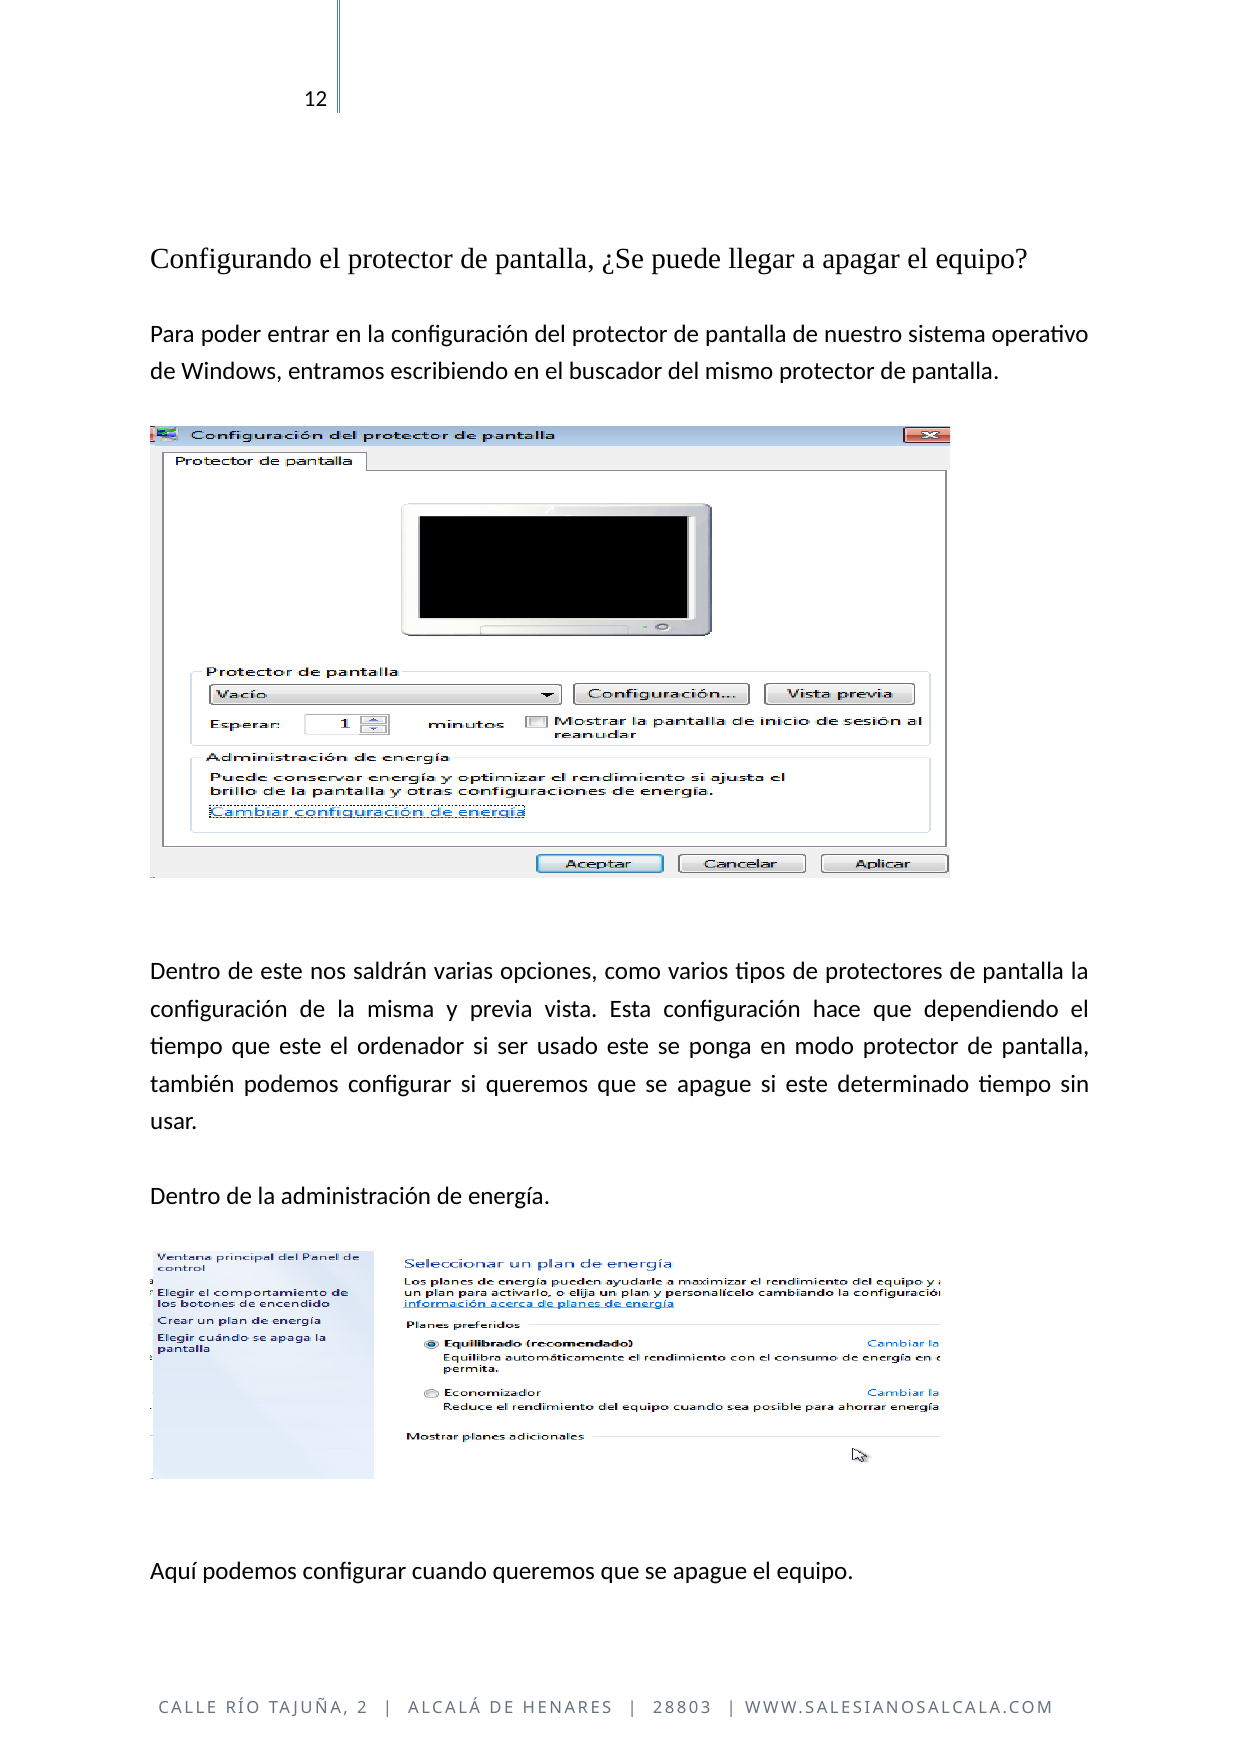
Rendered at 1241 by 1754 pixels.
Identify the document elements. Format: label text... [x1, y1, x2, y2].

text Aquí podemos configurar cuando queremos que se apague el equipo. [150, 1552, 1090, 1589]
text Dentro de este nos saldrán varias opciones, como varios tipos de protectores de pantalla la configuración de la misma y previa vista. Esta configuración hace que dependiendo el tiempo que este el ordenador si ser usado este se ponga en modo protector de pantalla, también podemos configurar si queremos que se apague si este determinado tiempo sin usar. [150, 952, 1090, 1139]
picture [150, 1251, 941, 1479]
text Configurando el protector de pantalla, ¿Se puede llegar a apagar el equipo? [150, 239, 1090, 277]
text Para poder entrar en la configuración del protector de pantalla de nuestro sistema operativo de Windows, entramos escribiendo en el buscador del mismo protector de pantalla. [150, 314, 1090, 389]
text Dentro de la administración de energía. [150, 1177, 1090, 1214]
picture [150, 426, 951, 878]
